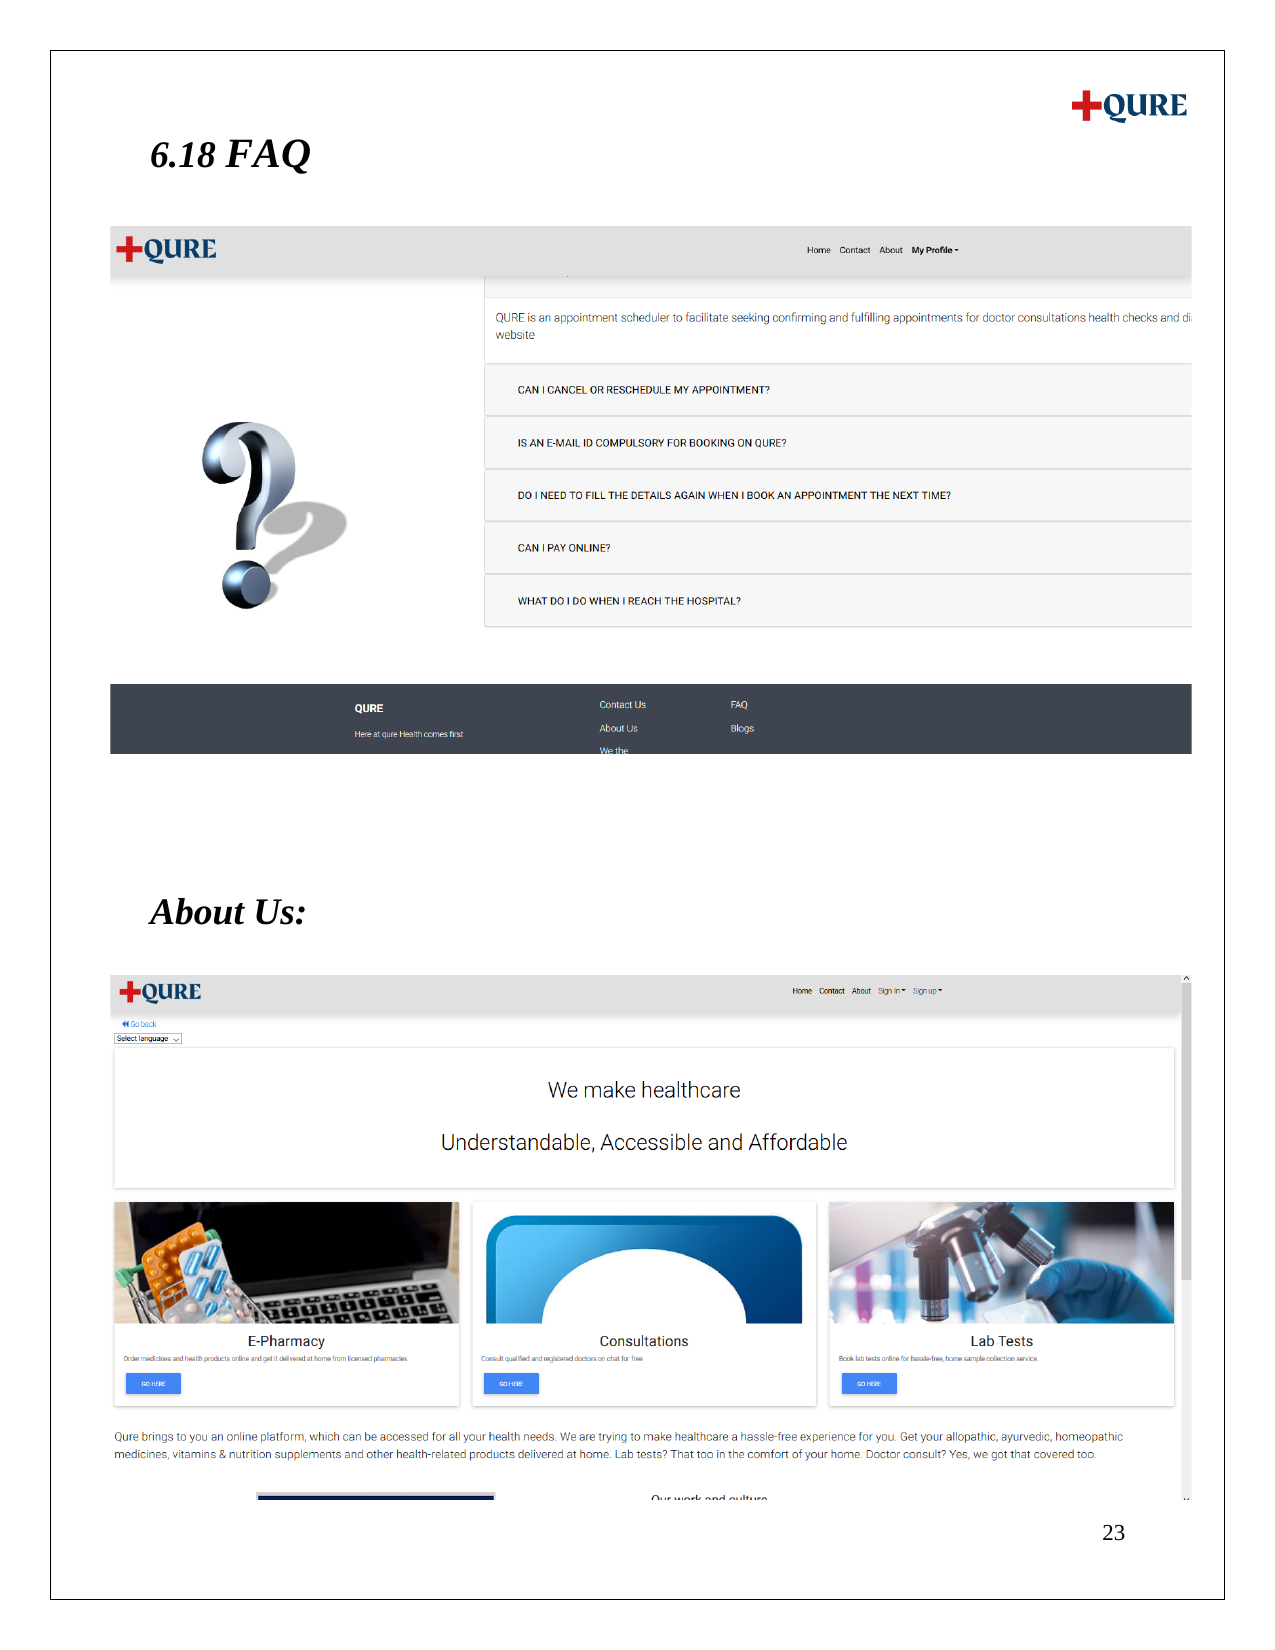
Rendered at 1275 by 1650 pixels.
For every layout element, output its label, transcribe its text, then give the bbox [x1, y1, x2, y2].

text About Us: [150, 891, 1192, 932]
picture [1065, 85, 1192, 128]
picture [110, 975, 1192, 1500]
picture [110, 226, 1192, 754]
list FAQ [150, 128, 1192, 176]
